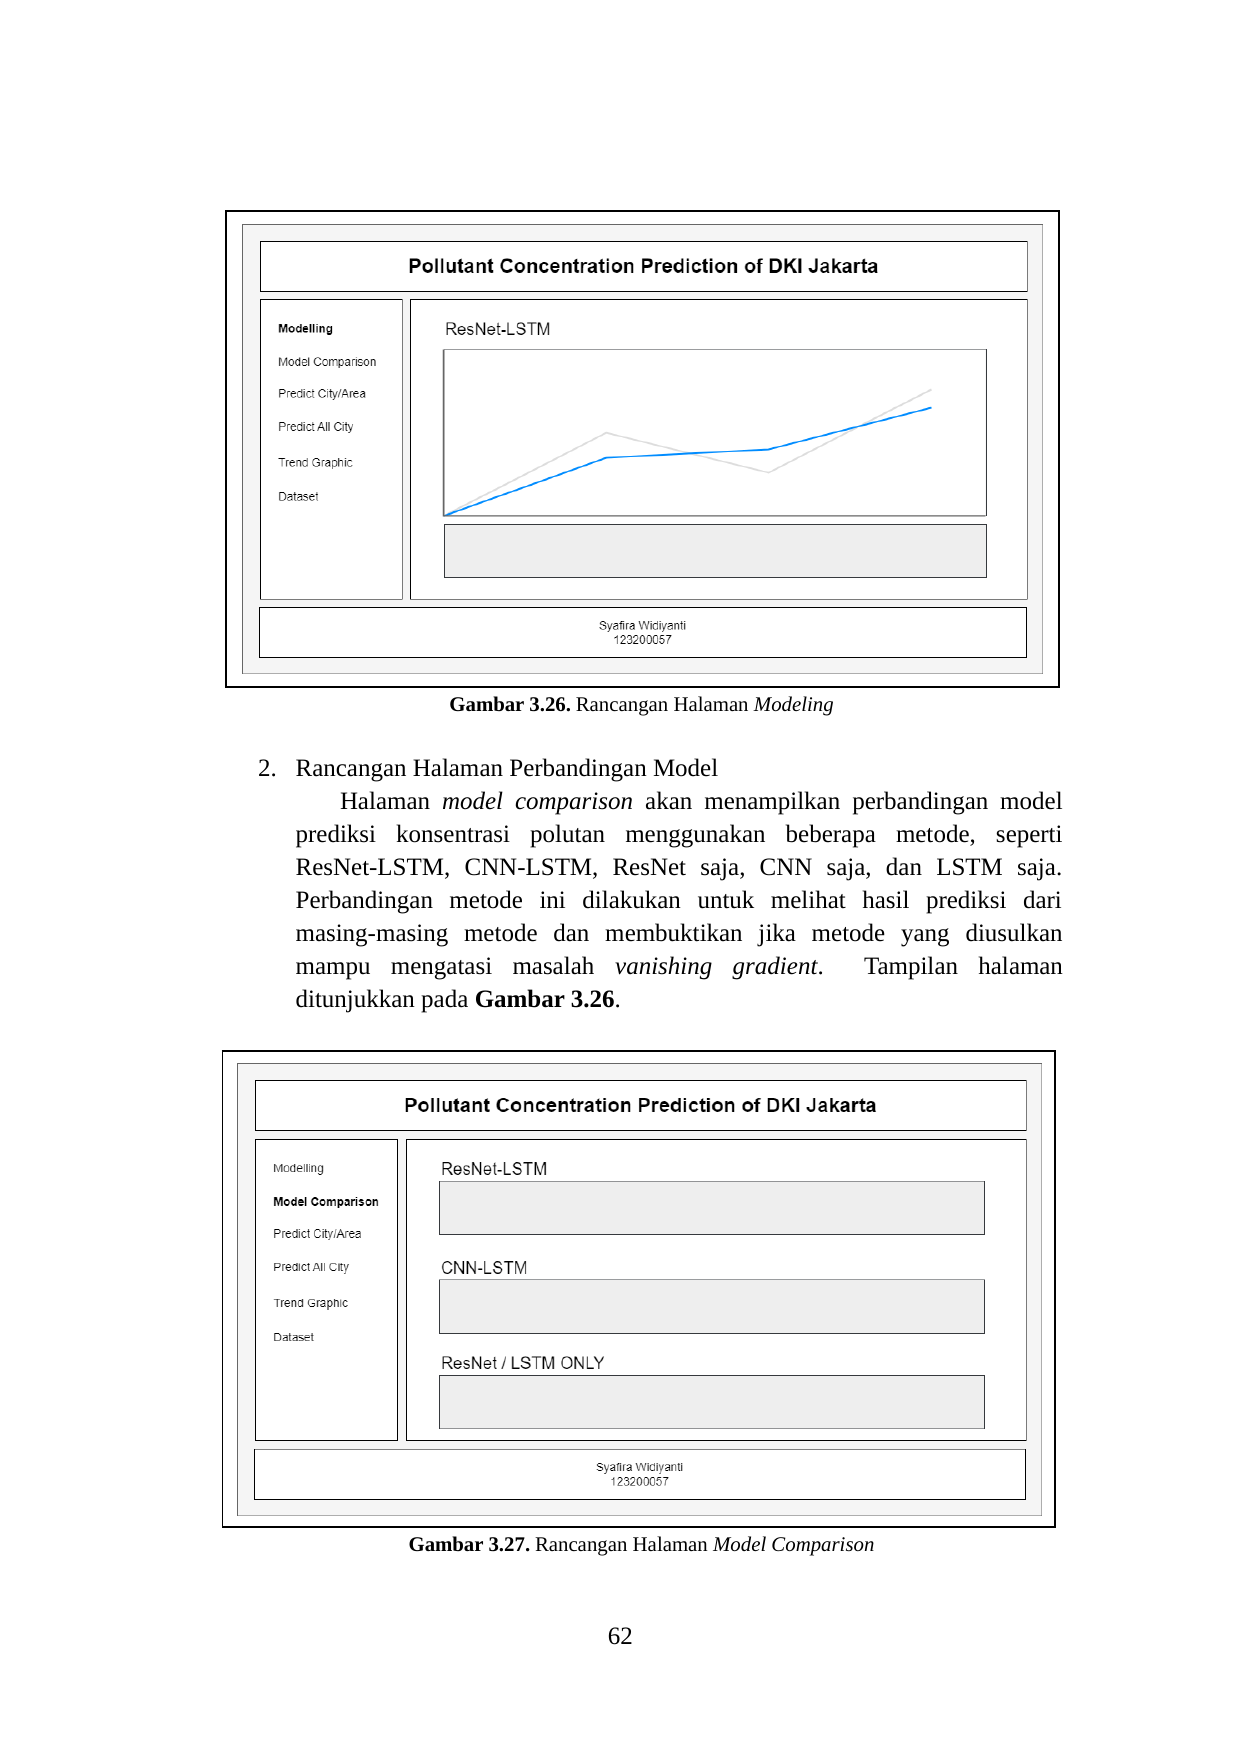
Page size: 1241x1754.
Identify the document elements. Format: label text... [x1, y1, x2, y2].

picture [237, 1063, 1042, 1516]
list Halaman model comparison akan menampilkan perbandingan model prediksi konsentrasi polutan menggunakan beberapa metode, seperti ResNet-LSTM, CNN-LSTM, ResNet saja, CNN saja, dan LSTM saja. Perbandingan metode ini dilakukan untuk melihat hasil prediksi dari masing-masing metode dan membuktikan jika metode yang diusulkan mampu mengatasi masalah vanishing gradient. Tampilan halaman ditunjukkan pada Gambar 3.26. [295, 786, 1063, 1013]
list Rancangan Halaman Perbandingan Model [258, 753, 1063, 782]
picture [242, 224, 1043, 674]
text Gambar 3.26. Rancangan Halaman Modeling [177, 692, 1063, 716]
text Gambar 3.27. Rancangan Halaman Model Comparison [177, 1532, 1063, 1556]
